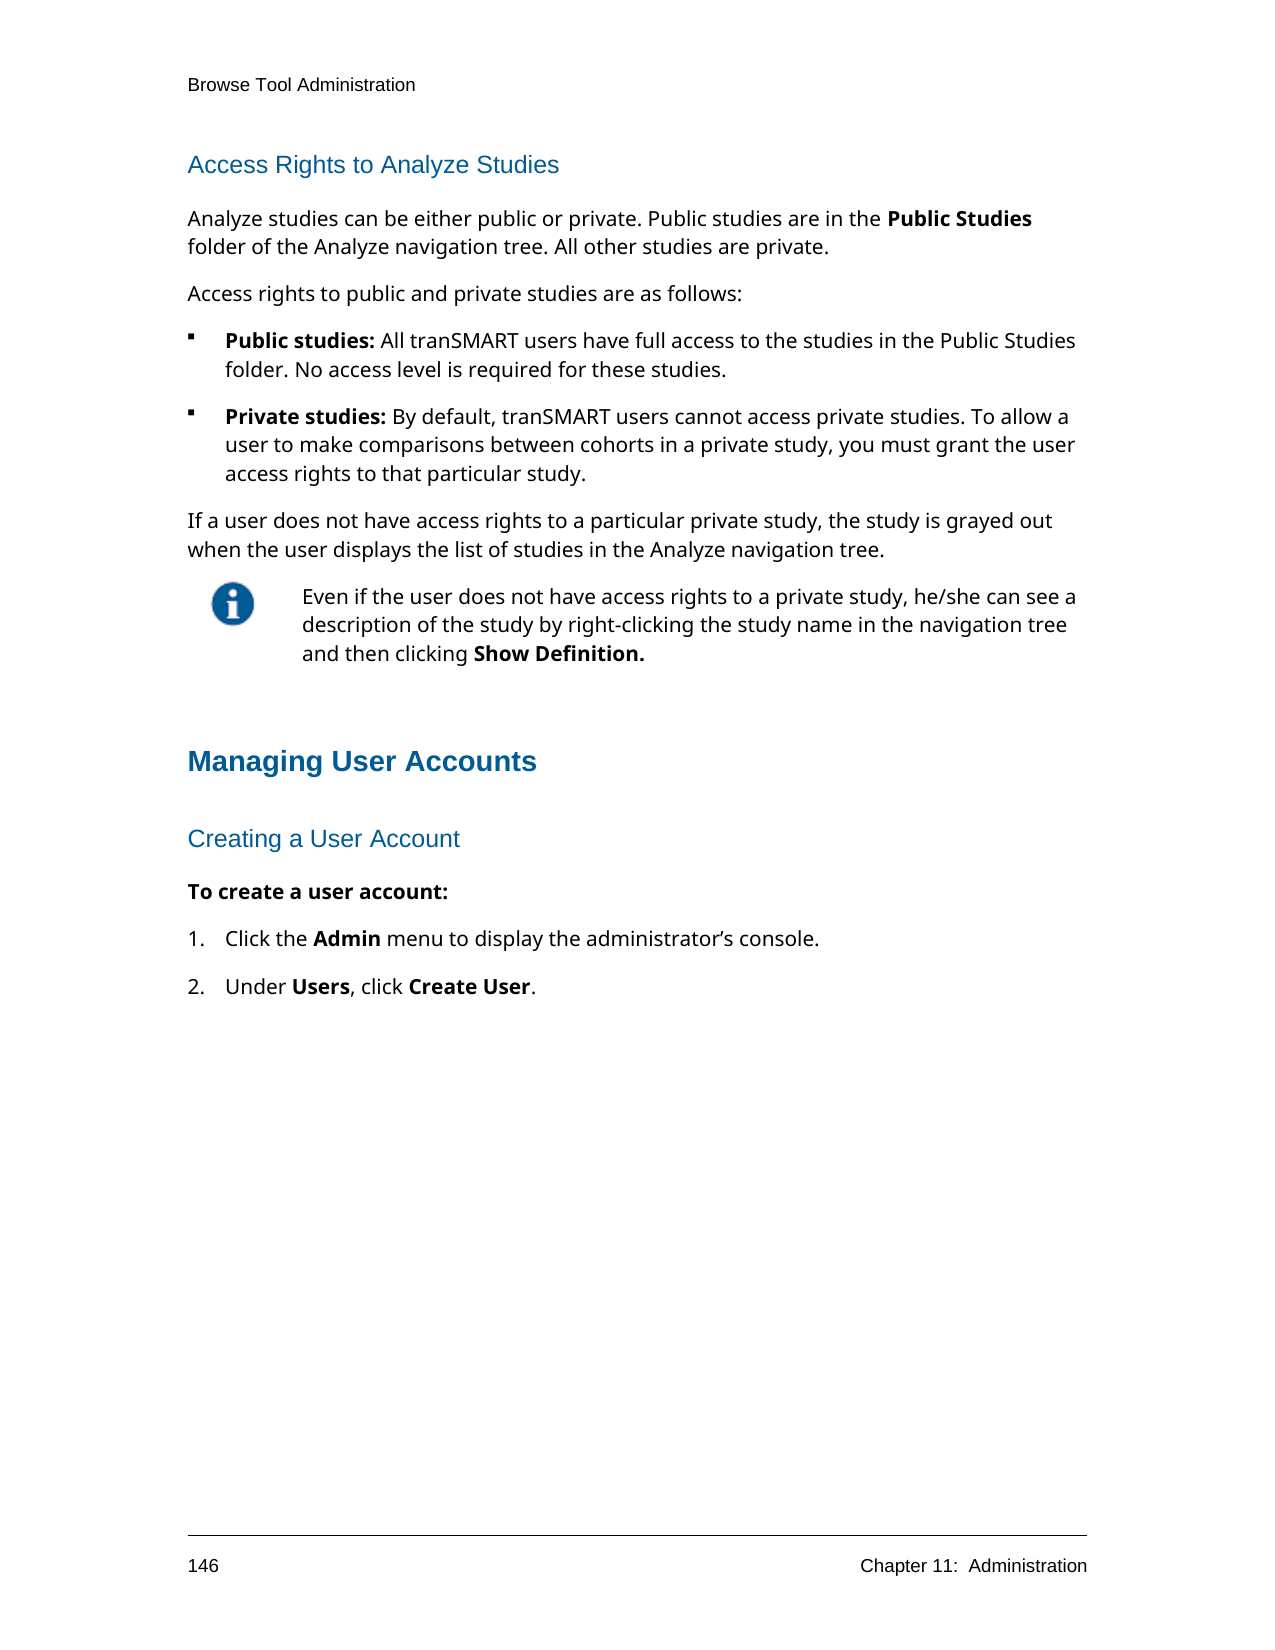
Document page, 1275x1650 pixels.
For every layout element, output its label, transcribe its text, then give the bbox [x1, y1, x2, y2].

text Access rights to public and private studies are as follows: [187, 279, 1087, 308]
list Under Users, click Create User. [187, 972, 1087, 1000]
table_header Even if the user does not have access rights to a private study, he/she can see a description of the study by right-clicking the study name in the navigation tree and then clicking Show Definition. [291, 582, 1099, 686]
list To create a user account: [187, 877, 1087, 906]
table_header [176, 582, 291, 686]
subtitle Creating a User Account [187, 824, 1087, 852]
subtitle Access Rights to Analyze Studies [187, 150, 1087, 179]
list Public studies: All tranSMART users have full access to the studies in the Public Studies folder. No access level is required for these studies. [187, 327, 1087, 383]
picture [205, 581, 262, 627]
list Click the Admin menu to display the administrator’s console. [187, 924, 1087, 953]
text Analyze studies can be either public or private. Public studies are in the Public Studies folder of the Analyze navigation tree. All other studies are private. [187, 204, 1087, 261]
subtitle Managing User Accounts [187, 744, 1087, 778]
text If a user does not have access rights to a particular private study, the study is grayed out when the user displays the list of studies in the Analyze navigation tree. [187, 506, 1087, 563]
list Private studies: By default, tranSMART users cannot access private studies. To allow a user to make comparisons between cohorts in a private study, you must grant the user access rights to that particular study. [187, 402, 1087, 487]
